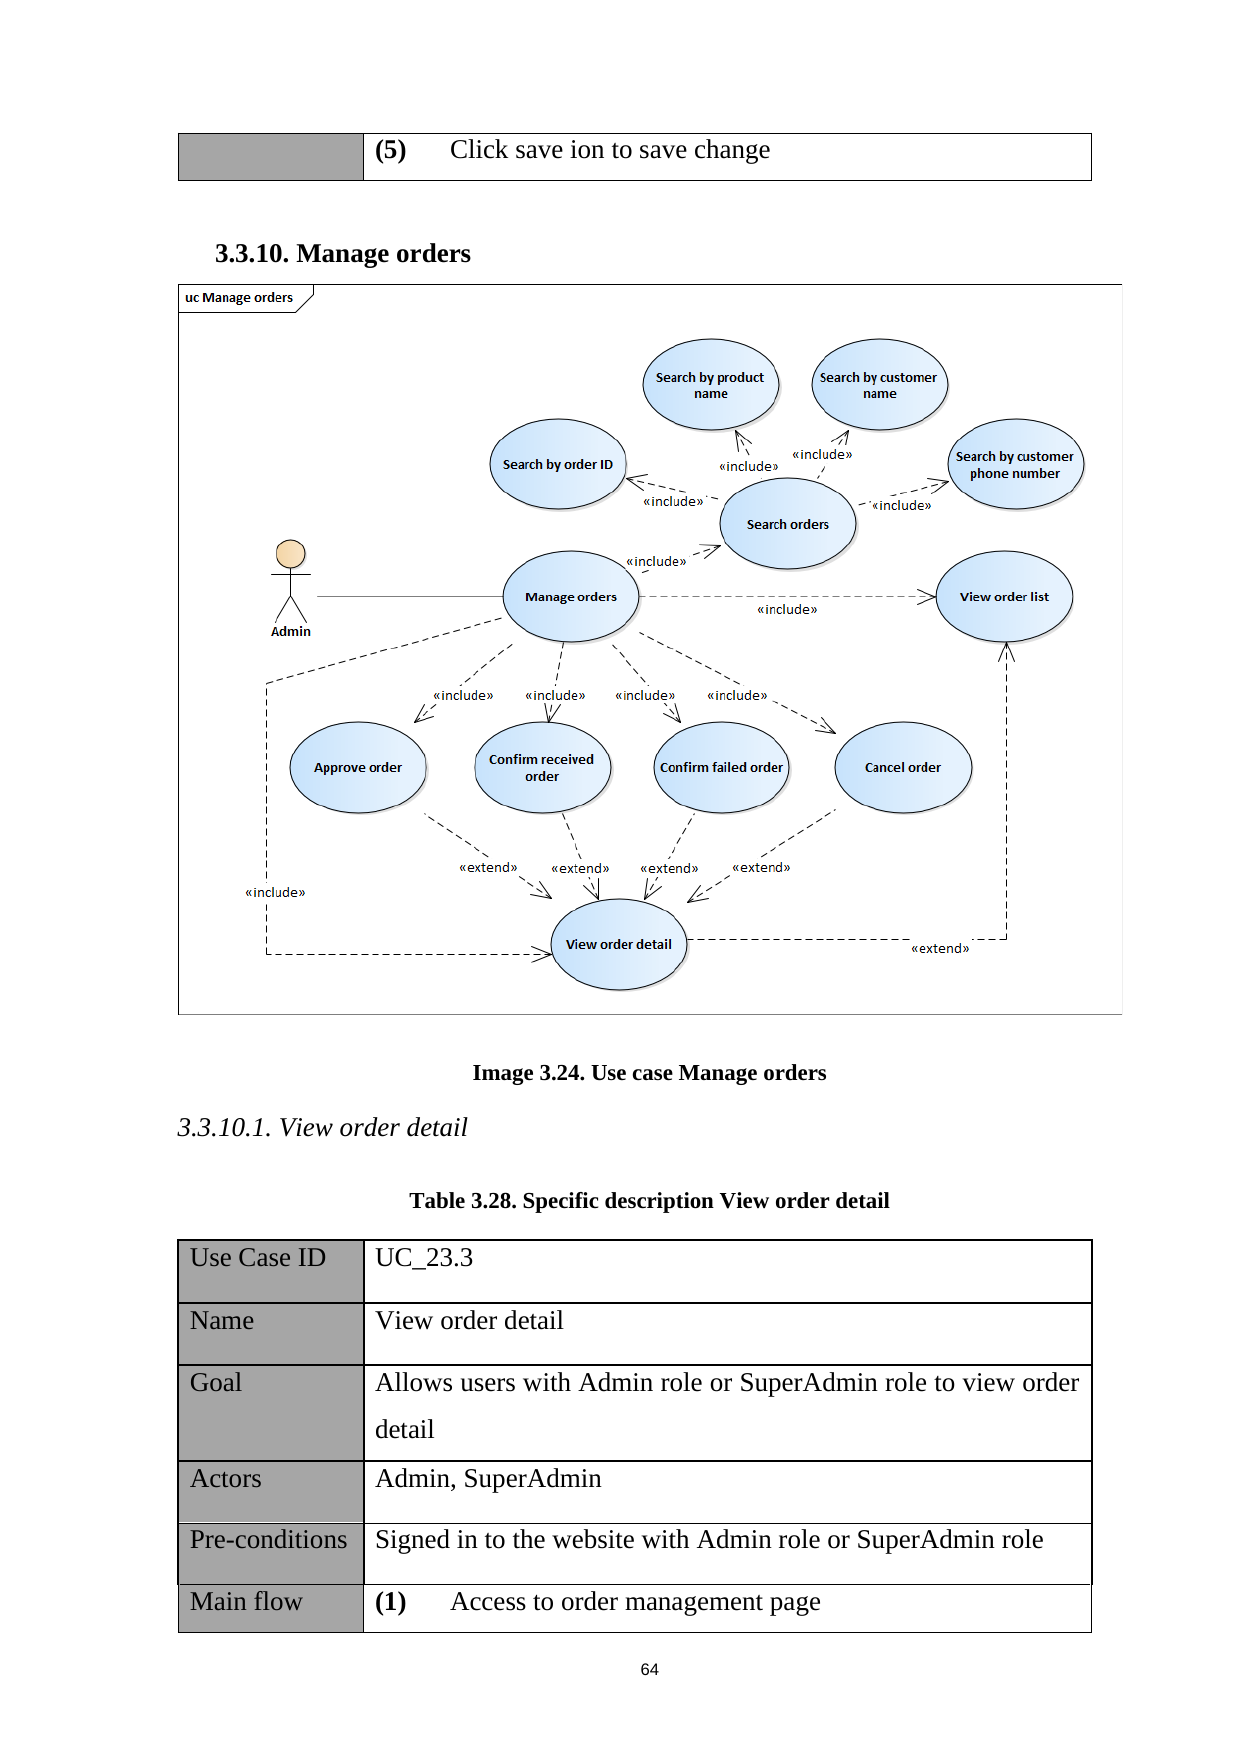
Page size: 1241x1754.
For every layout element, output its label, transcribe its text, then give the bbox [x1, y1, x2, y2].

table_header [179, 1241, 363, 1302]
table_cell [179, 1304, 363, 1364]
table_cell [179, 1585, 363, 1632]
picture [177, 284, 1123, 1015]
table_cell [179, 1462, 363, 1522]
subtitle View order detail [177, 1111, 1122, 1142]
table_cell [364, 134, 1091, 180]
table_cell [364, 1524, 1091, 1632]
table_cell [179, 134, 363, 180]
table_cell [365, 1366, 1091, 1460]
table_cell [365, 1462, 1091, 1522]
subtitle Manage orders [215, 237, 1122, 268]
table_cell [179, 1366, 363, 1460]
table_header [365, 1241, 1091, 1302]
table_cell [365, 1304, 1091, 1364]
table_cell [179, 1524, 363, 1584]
